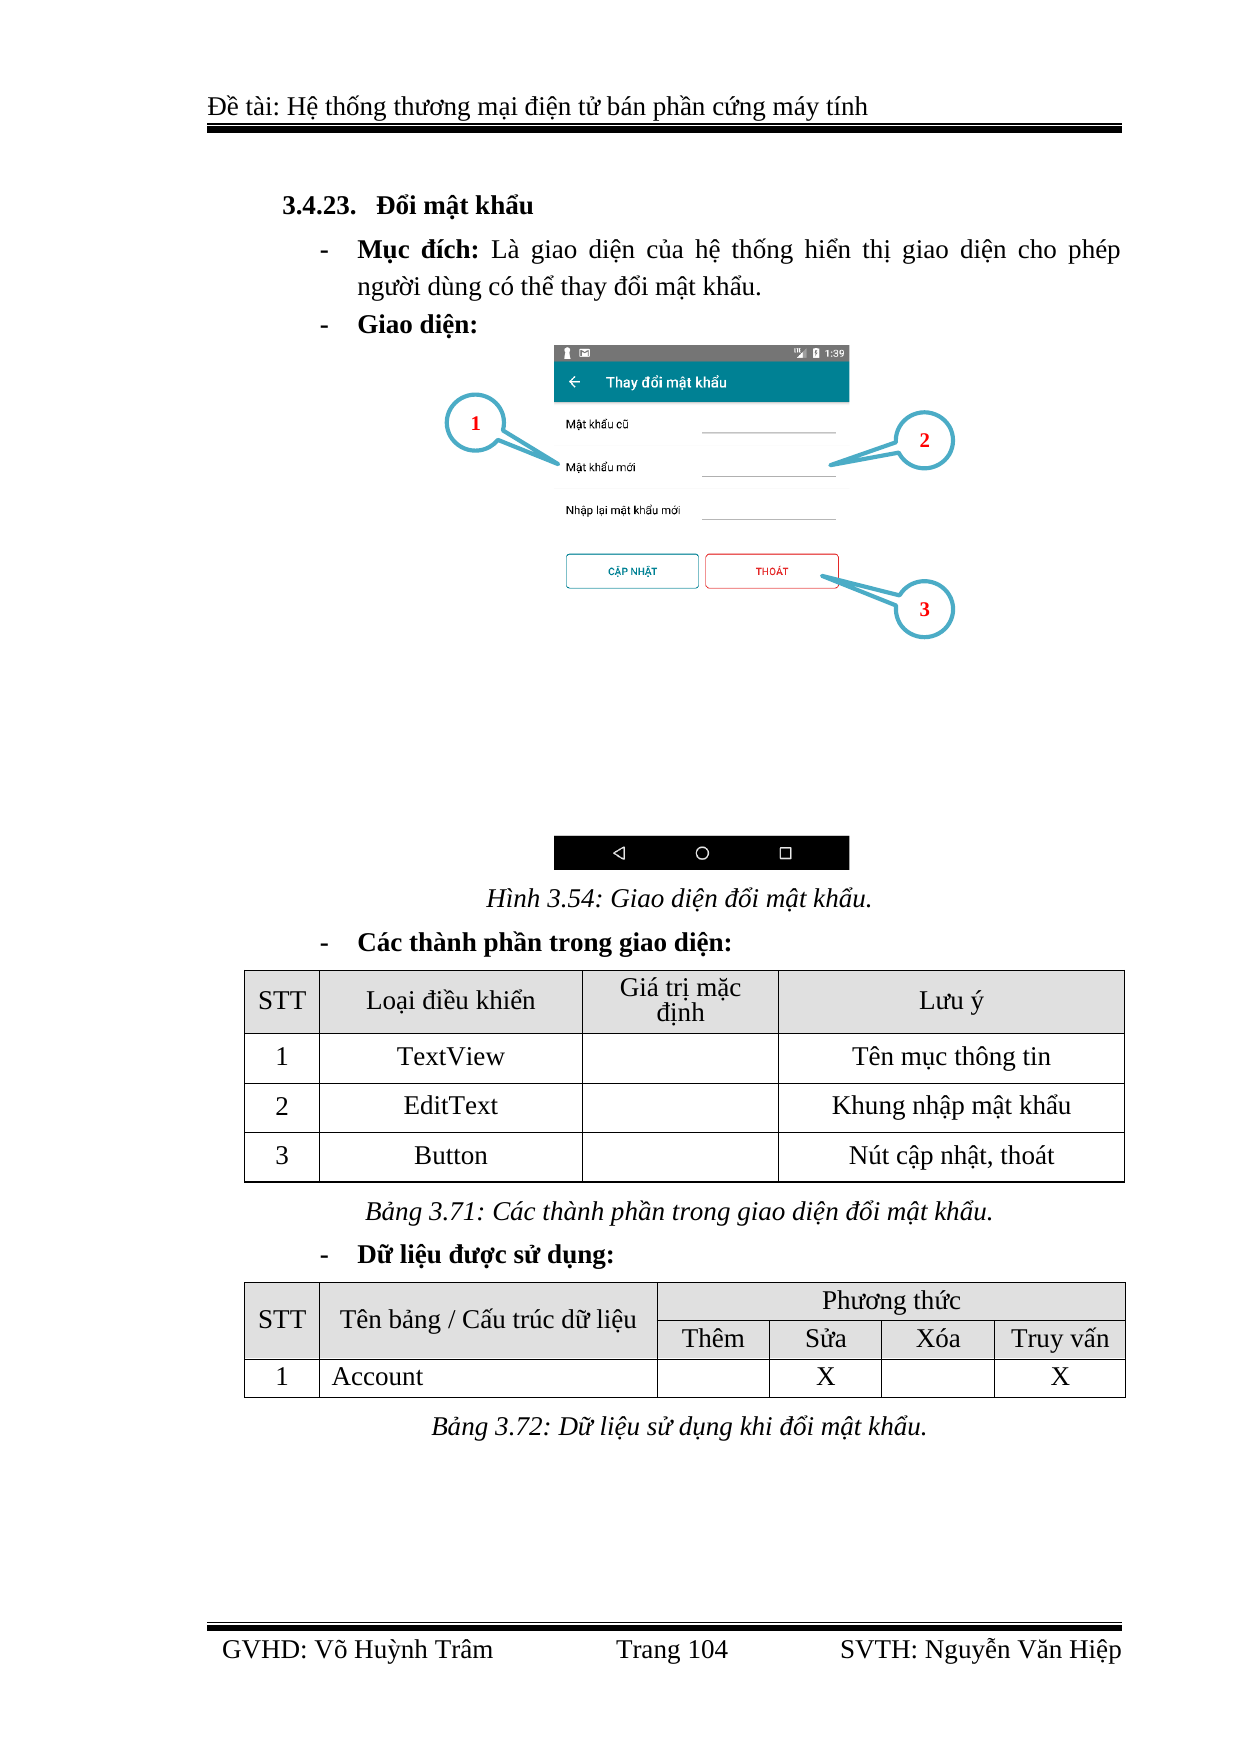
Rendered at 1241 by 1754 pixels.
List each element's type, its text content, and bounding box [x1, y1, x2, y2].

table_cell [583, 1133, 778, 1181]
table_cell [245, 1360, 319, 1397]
list Dữ liệu được sử dụng: [319, 1238, 1122, 1270]
list Giao diện: [319, 308, 1122, 339]
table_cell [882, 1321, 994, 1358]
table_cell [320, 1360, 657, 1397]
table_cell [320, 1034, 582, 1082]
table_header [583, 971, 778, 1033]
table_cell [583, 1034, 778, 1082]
list Mục đích: Là giao diện của hệ thống hiển thị giao diện cho phép người dùng có thể thay đổi mật khẩu. [319, 233, 1122, 302]
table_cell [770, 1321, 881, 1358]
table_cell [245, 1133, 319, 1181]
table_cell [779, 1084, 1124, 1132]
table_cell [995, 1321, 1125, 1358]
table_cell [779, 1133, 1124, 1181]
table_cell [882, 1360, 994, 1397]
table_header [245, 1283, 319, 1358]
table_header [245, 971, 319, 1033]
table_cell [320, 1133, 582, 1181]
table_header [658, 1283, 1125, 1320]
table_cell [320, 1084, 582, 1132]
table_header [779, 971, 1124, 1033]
subtitle Đổi mật khẩu [282, 189, 1122, 221]
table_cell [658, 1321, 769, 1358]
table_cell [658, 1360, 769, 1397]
picture [554, 345, 850, 870]
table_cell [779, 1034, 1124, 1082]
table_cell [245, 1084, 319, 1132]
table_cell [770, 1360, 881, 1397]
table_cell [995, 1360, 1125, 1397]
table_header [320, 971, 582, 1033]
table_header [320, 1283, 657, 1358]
list Các thành phần trong giao diện: [319, 926, 1122, 957]
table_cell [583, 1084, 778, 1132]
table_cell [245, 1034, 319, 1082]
